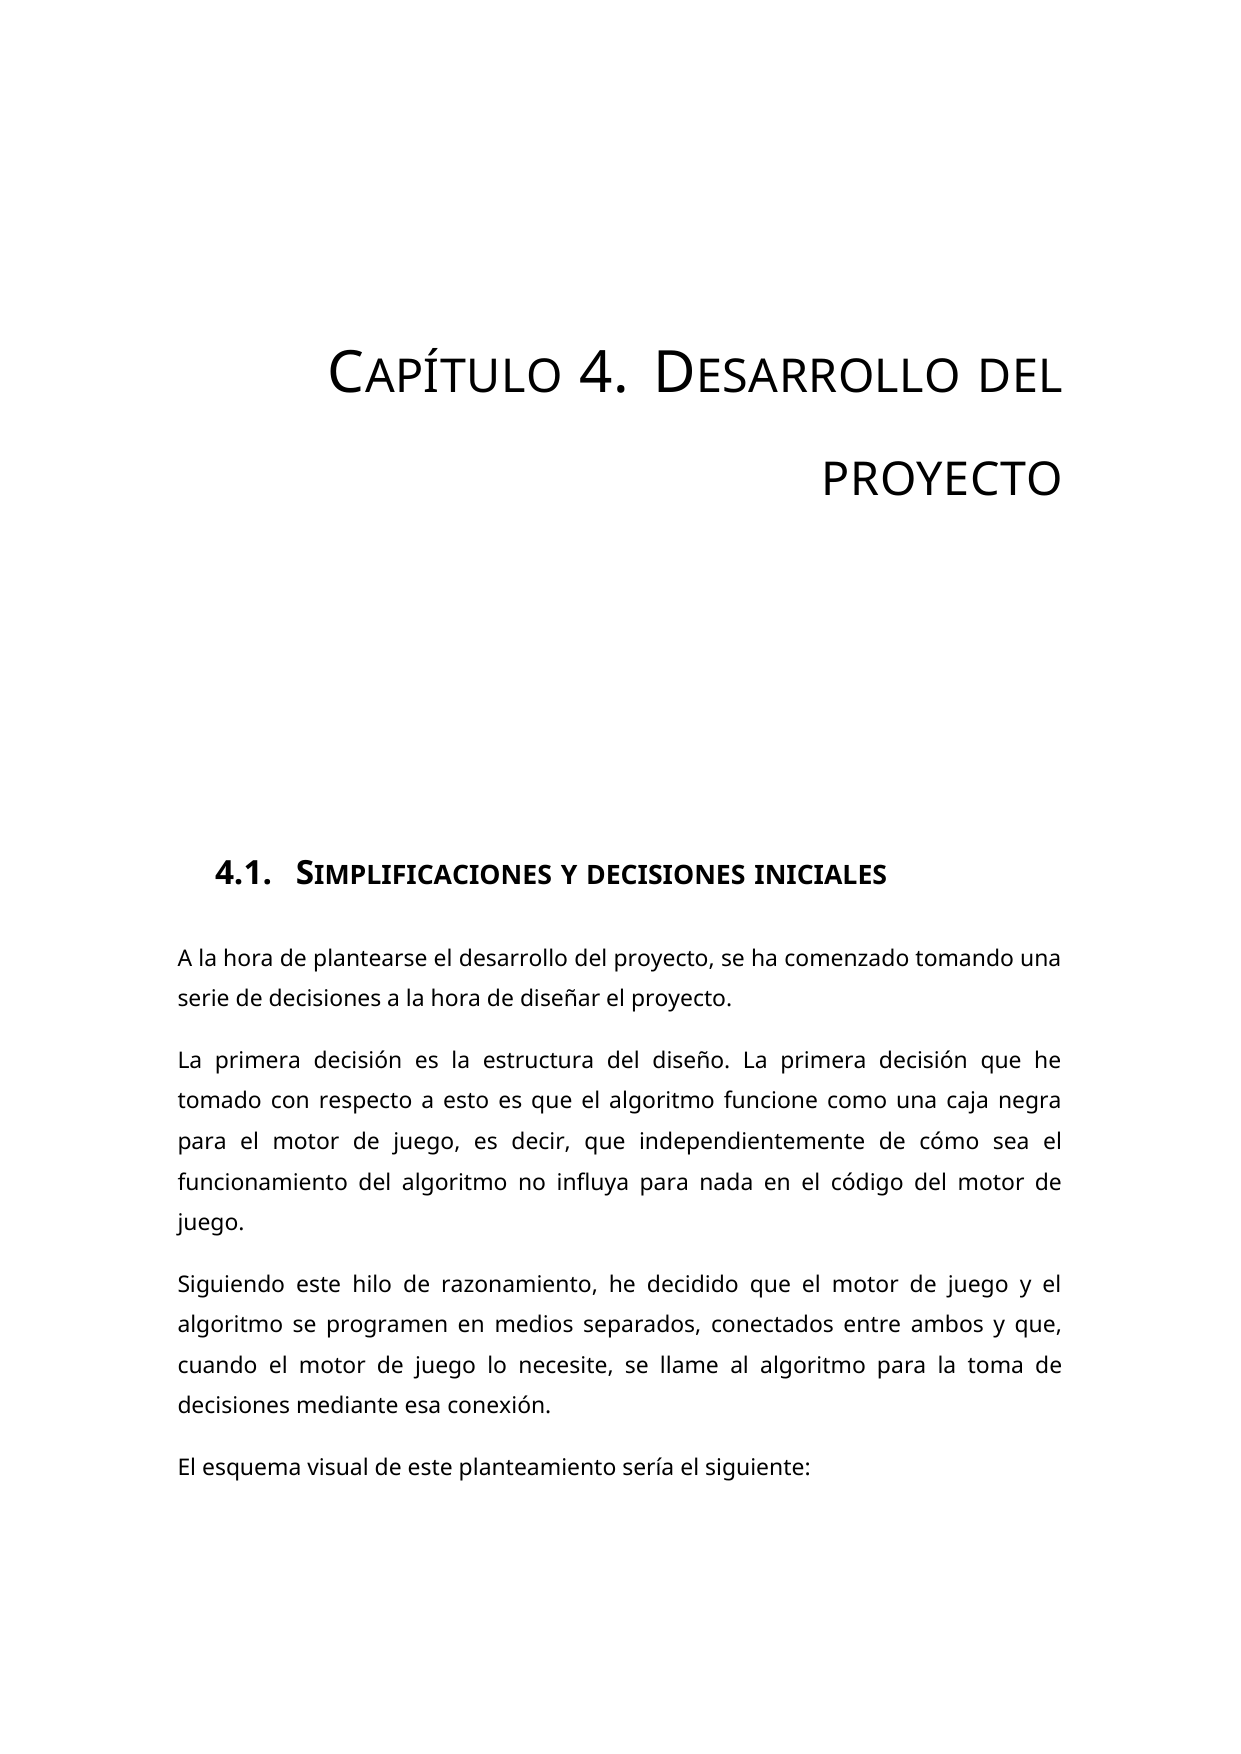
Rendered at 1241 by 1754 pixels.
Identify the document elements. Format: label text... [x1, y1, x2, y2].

subtitle Desarrollo del proyecto [177, 330, 1063, 512]
text Siguiendo este hilo de razonamiento, he decidido que el motor de juego y el algoritmo se programen en medios separados, conectados entre ambos y que, cuando el motor de juego lo necesite, se llame al algoritmo para la toma de decisiones mediante esa conexión. [177, 1268, 1063, 1421]
text La primera decisión es la estructura del diseño. La primera decisión que he tomado con respecto a esto es que el algoritmo funcione como una caja negra para el motor de juego, es decir, que independientemente de cómo sea el funcionamiento del algoritmo no influya para nada en el código del motor de juego. [177, 1044, 1063, 1237]
text El esquema visual de este planteamiento sería el siguiente: [177, 1451, 1063, 1482]
text A la hora de plantearse el desarrollo del proyecto, se ha comenzado tomando una serie de decisiones a la hora de diseñar el proyecto. [177, 942, 1063, 1013]
subtitle Simplificaciones y decisiones iniciales [215, 849, 1063, 894]
